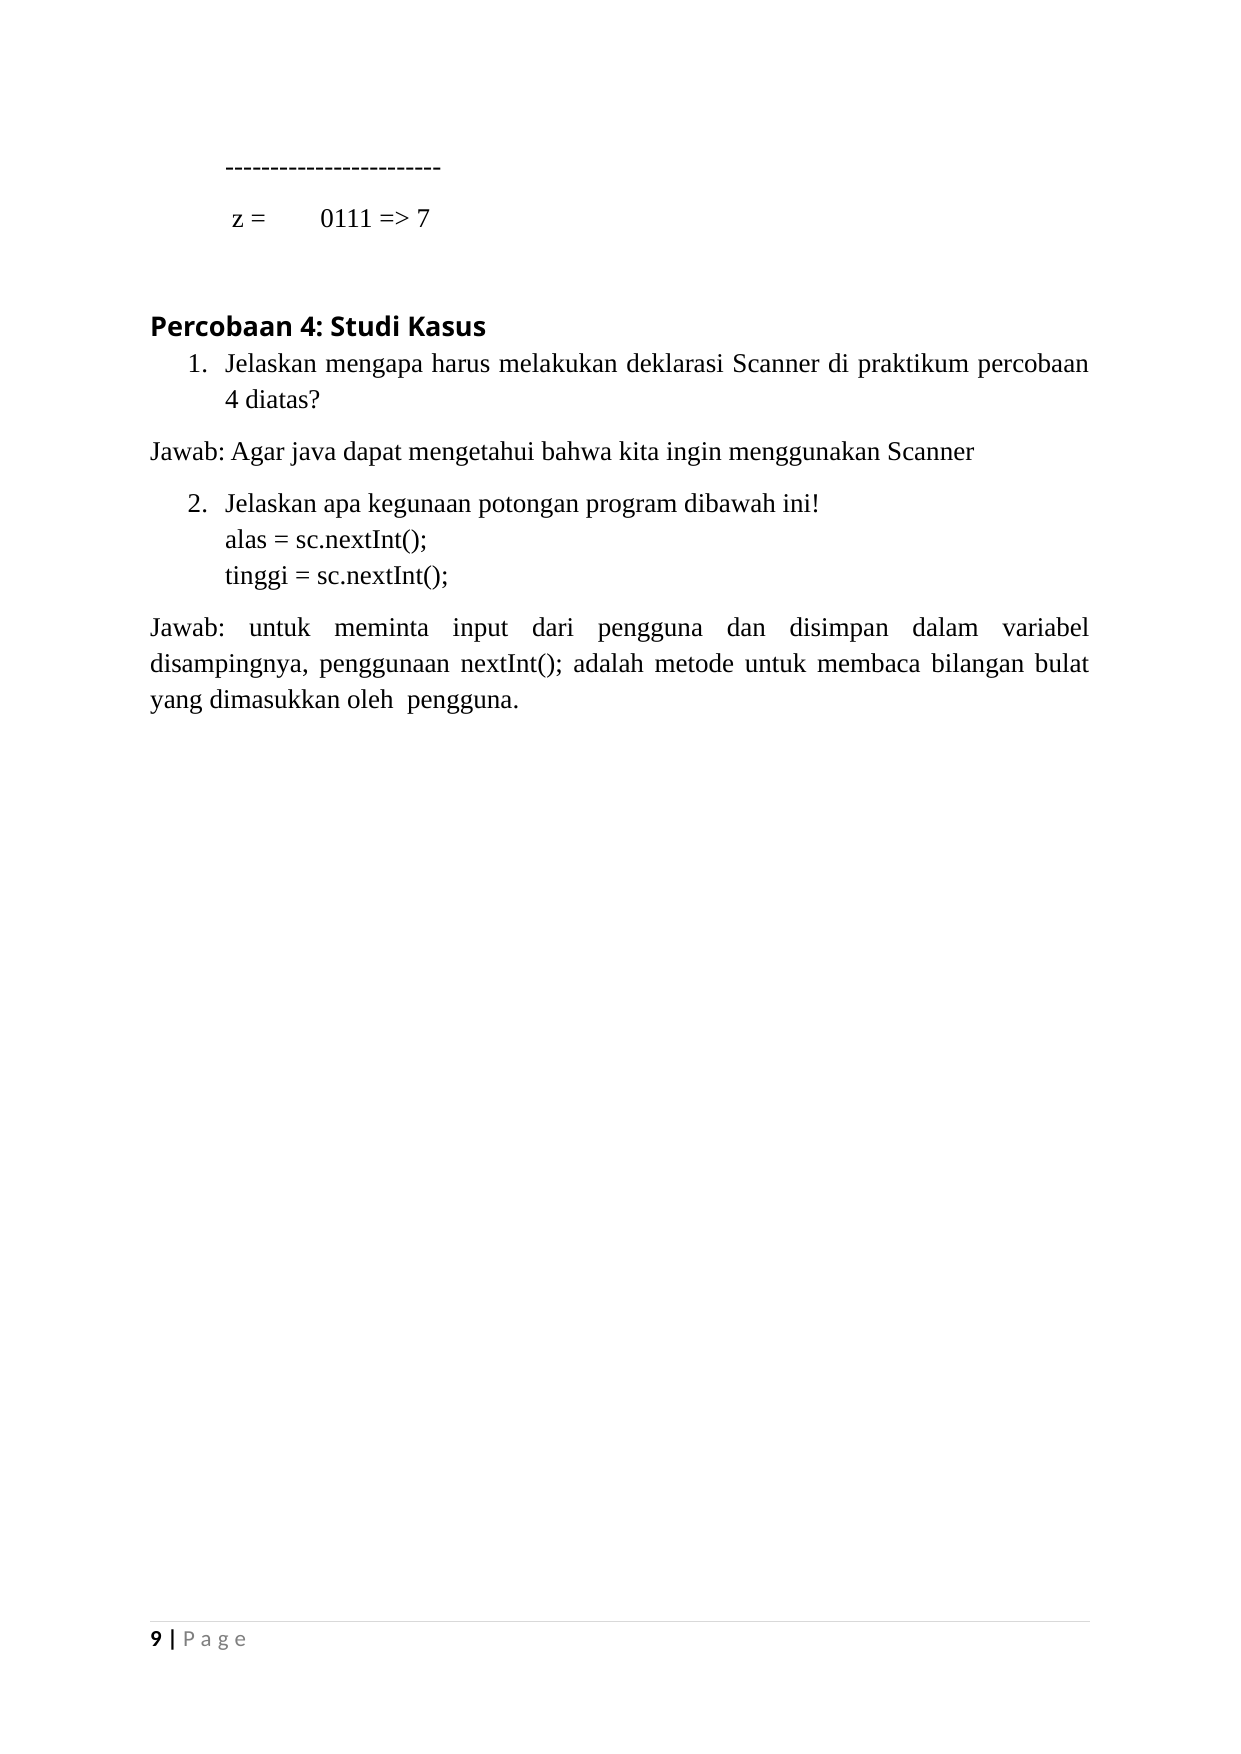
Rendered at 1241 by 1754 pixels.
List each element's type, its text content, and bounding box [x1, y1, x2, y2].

list Jelaskan apa kegunaan potongan program dibawah ini! [187, 487, 1090, 519]
text ------------------------ [150, 150, 1090, 181]
list alas = sc.nextInt(); [225, 523, 1090, 554]
text Jawab: untuk meminta input dari pengguna dan disimpan dalam variabel disampingnya, penggunaan nextInt(); adalah metode untuk membaca bilangan bulat yang dimasukkan oleh pengguna. [150, 611, 1090, 714]
subtitle Percobaan 4: Studi Kasus [150, 307, 1090, 344]
text Jawab: Agar java dapat mengetahui bahwa kita ingin menggunakan Scanner [150, 435, 1090, 466]
list tinggi = sc.nextInt(); [225, 559, 1090, 590]
list Jelaskan mengapa harus melakukan deklarasi Scanner di praktikum percobaan 4 diatas? [187, 347, 1090, 414]
text z = 0111 => 7 [150, 202, 1090, 233]
